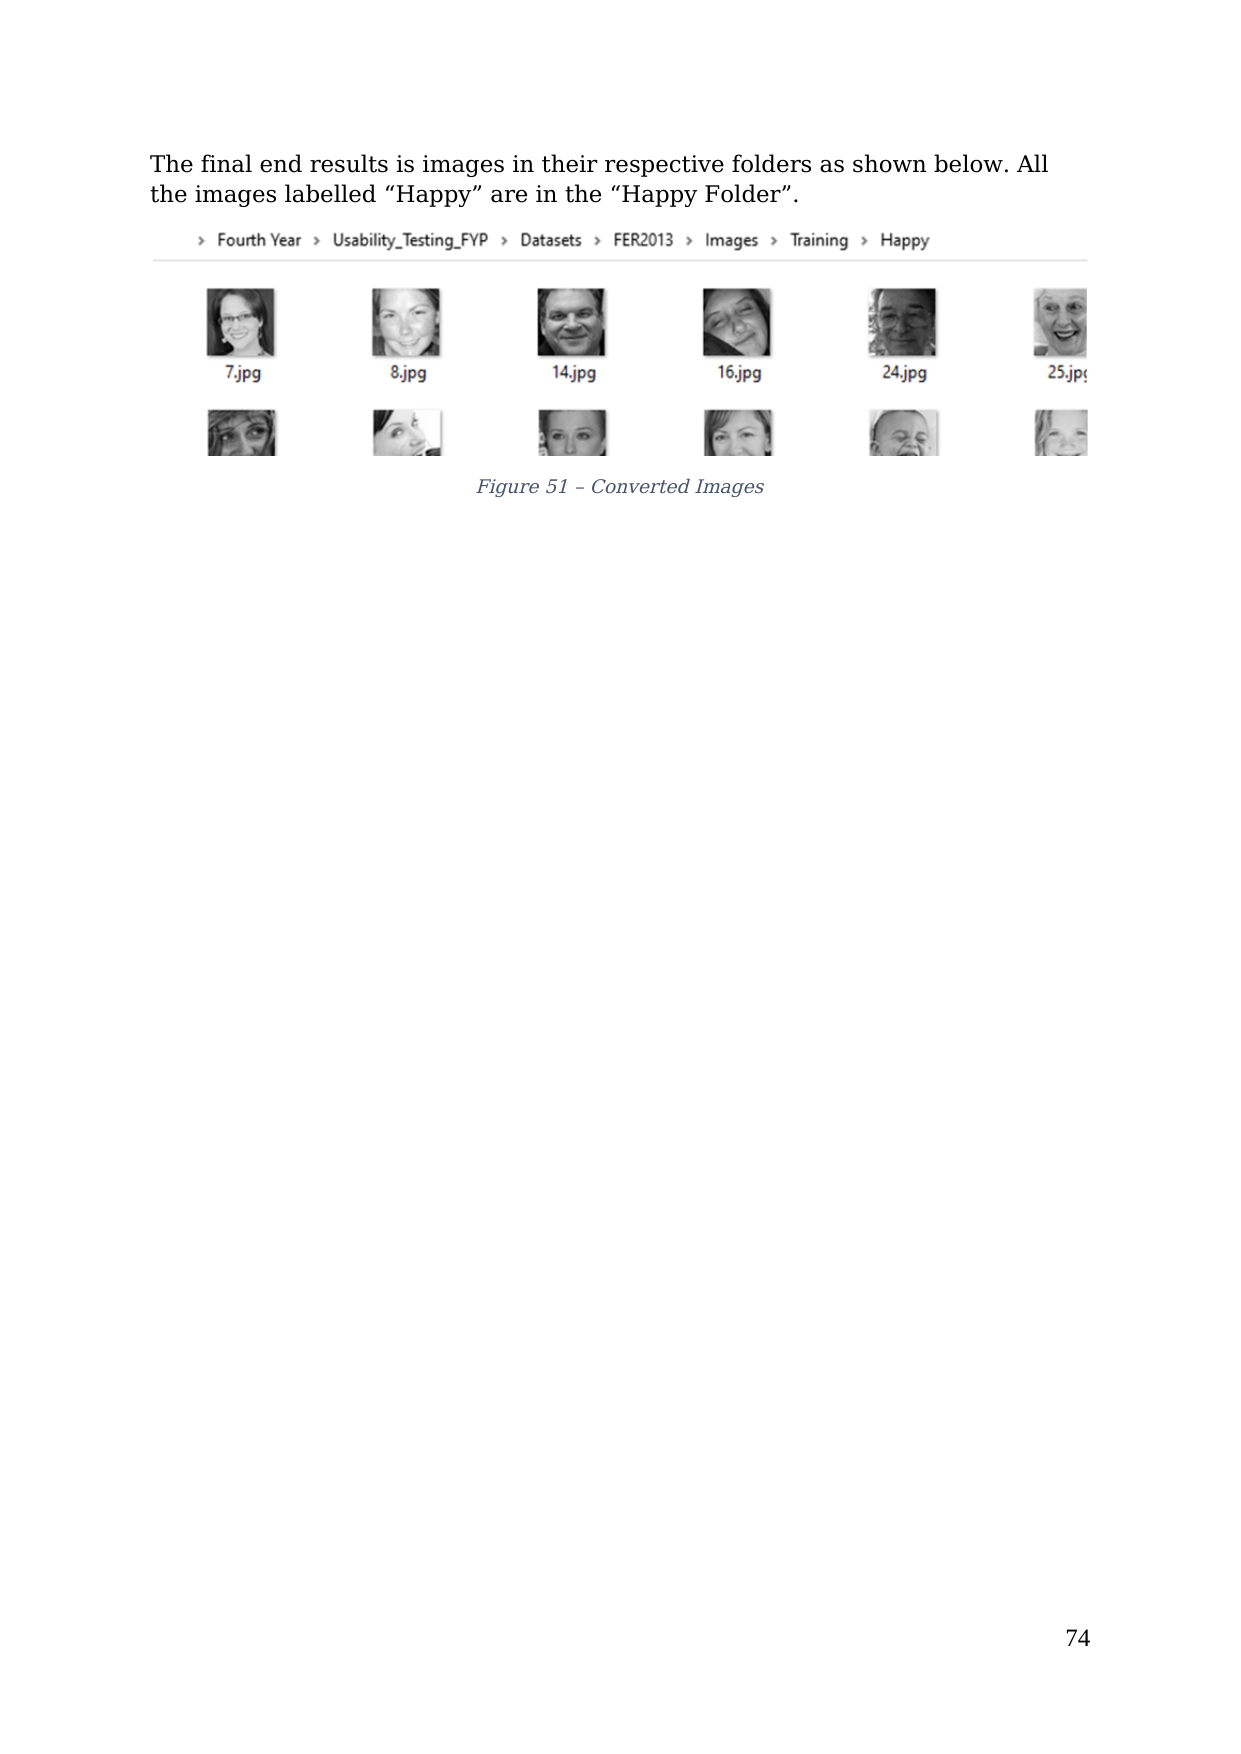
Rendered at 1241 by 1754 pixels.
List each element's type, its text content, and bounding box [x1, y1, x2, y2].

text Figure 51 – Converted Images [150, 474, 1090, 497]
text The final end results is images in their respective folders as shown below. All the images labelled “Happy” are in the “Happy Folder”. [150, 150, 1090, 207]
picture [152, 226, 1088, 456]
